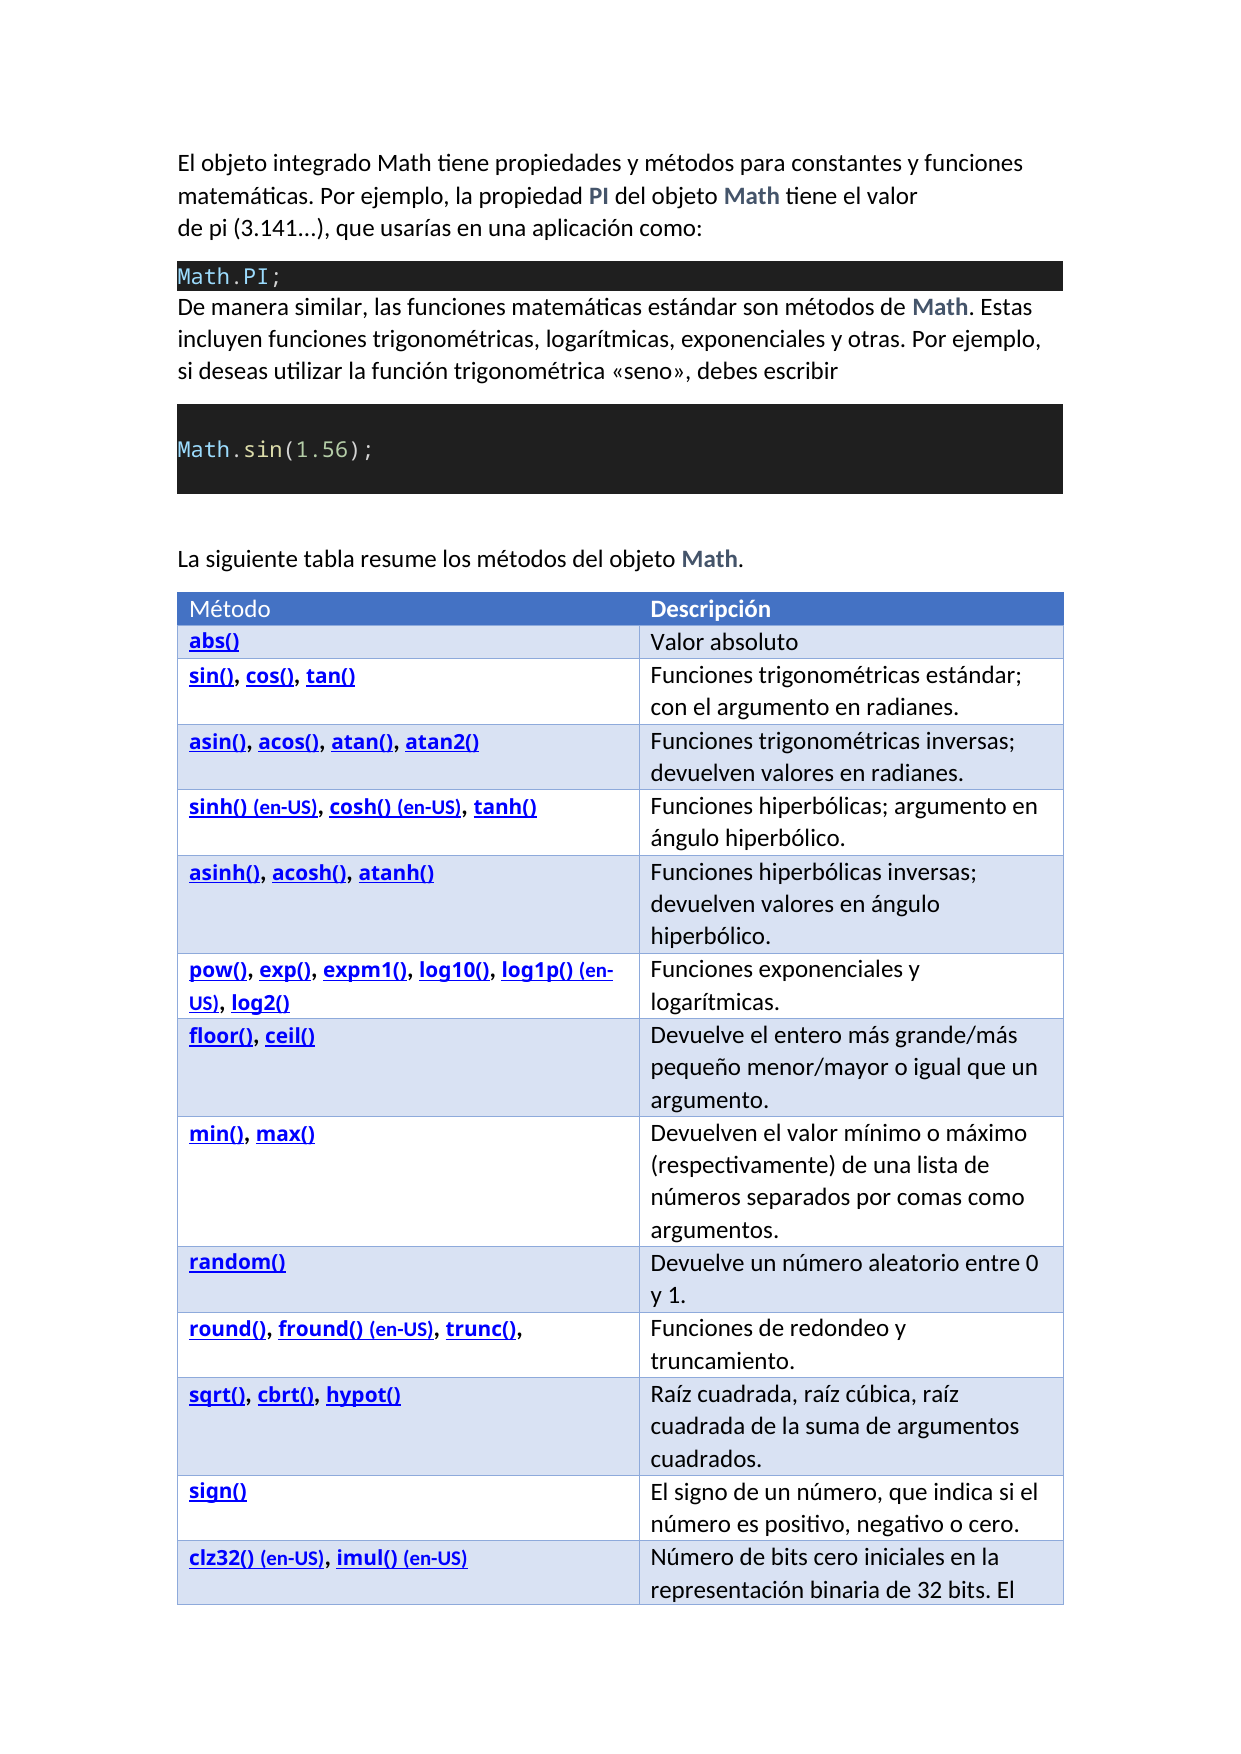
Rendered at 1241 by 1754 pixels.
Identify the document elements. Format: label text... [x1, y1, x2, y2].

table_cell random() [178, 1247, 639, 1312]
table_cell Funciones hiperbólicas; argumento en ángulo hiperbólico. [640, 790, 1063, 855]
table_cell min(), max() [178, 1117, 639, 1246]
table_cell Funciones exponenciales y logarítmicas. [640, 954, 1063, 1018]
text Math.sin(1.56); [177, 434, 1063, 464]
table_cell floor(), ceil() [178, 1019, 639, 1116]
table_cell asin(), acos(), atan(), atan2() [178, 725, 639, 789]
table_cell Funciones trigonométricas estándar; con el argumento en radianes. [640, 659, 1063, 724]
table_cell round(), fround() (en-US), trunc(), [178, 1313, 639, 1377]
table_cell abs() [178, 626, 639, 658]
table_cell Funciones hiperbólicas inversas; devuelven valores en ángulo hiperbólico. [640, 856, 1063, 953]
text El objeto integrado Math tiene propiedades y métodos para constantes y funciones matemáticas. Por ejemplo, la propiedad PI del objeto Math tiene el valor de pi (3.141...), que usarías en una aplicación como: [177, 148, 1063, 243]
table_cell pow(), exp(), expm1(), log10(), log1p() (en-US), log2() [178, 954, 639, 1018]
table_cell Valor absoluto [640, 626, 1063, 658]
table_cell sinh() (en-US), cosh() (en-US), tanh() [178, 790, 639, 855]
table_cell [178, 1541, 639, 1604]
table_header Método [178, 593, 639, 625]
table_cell sqrt(), cbrt(), hypot() [178, 1378, 639, 1475]
table_cell El signo de un número, que indica si el número es positivo, negativo o cero. [640, 1476, 1063, 1540]
text La siguiente tabla resume los métodos del objeto Math. [177, 543, 1063, 573]
text De manera similar, las funciones matemáticas estándar son métodos de Math. Estas incluyen funciones trigonométricas, logarítmicas, exponenciales y otras. Por ejemplo, si deseas utilizar la función trigonométrica «seno», debes escribir [177, 291, 1063, 386]
table_cell Raíz cuadrada, raíz cúbica, raíz cuadrada de la suma de argumentos cuadrados. [640, 1378, 1063, 1475]
table_cell Devuelven el valor mínimo o máximo (respectivamente) de una lista de números separados por comas como argumentos. [640, 1117, 1063, 1246]
table_cell Funciones trigonométricas inversas; devuelven valores en radianes. [640, 725, 1063, 789]
table_cell Funciones de redondeo y truncamiento. [640, 1313, 1063, 1377]
table_header Descripción [640, 593, 1063, 625]
table_cell sin(), cos(), tan() [178, 659, 639, 724]
text Math.PI; [177, 261, 1063, 291]
table_cell Devuelve el entero más grande/más pequeño menor/mayor o igual que un argumento. [640, 1019, 1063, 1116]
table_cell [640, 1541, 1063, 1604]
table_cell Devuelve un número aleatorio entre 0 y 1. [640, 1247, 1063, 1312]
table_cell sign() [178, 1476, 639, 1540]
table_cell asinh(), acosh(), atanh() [178, 856, 639, 953]
